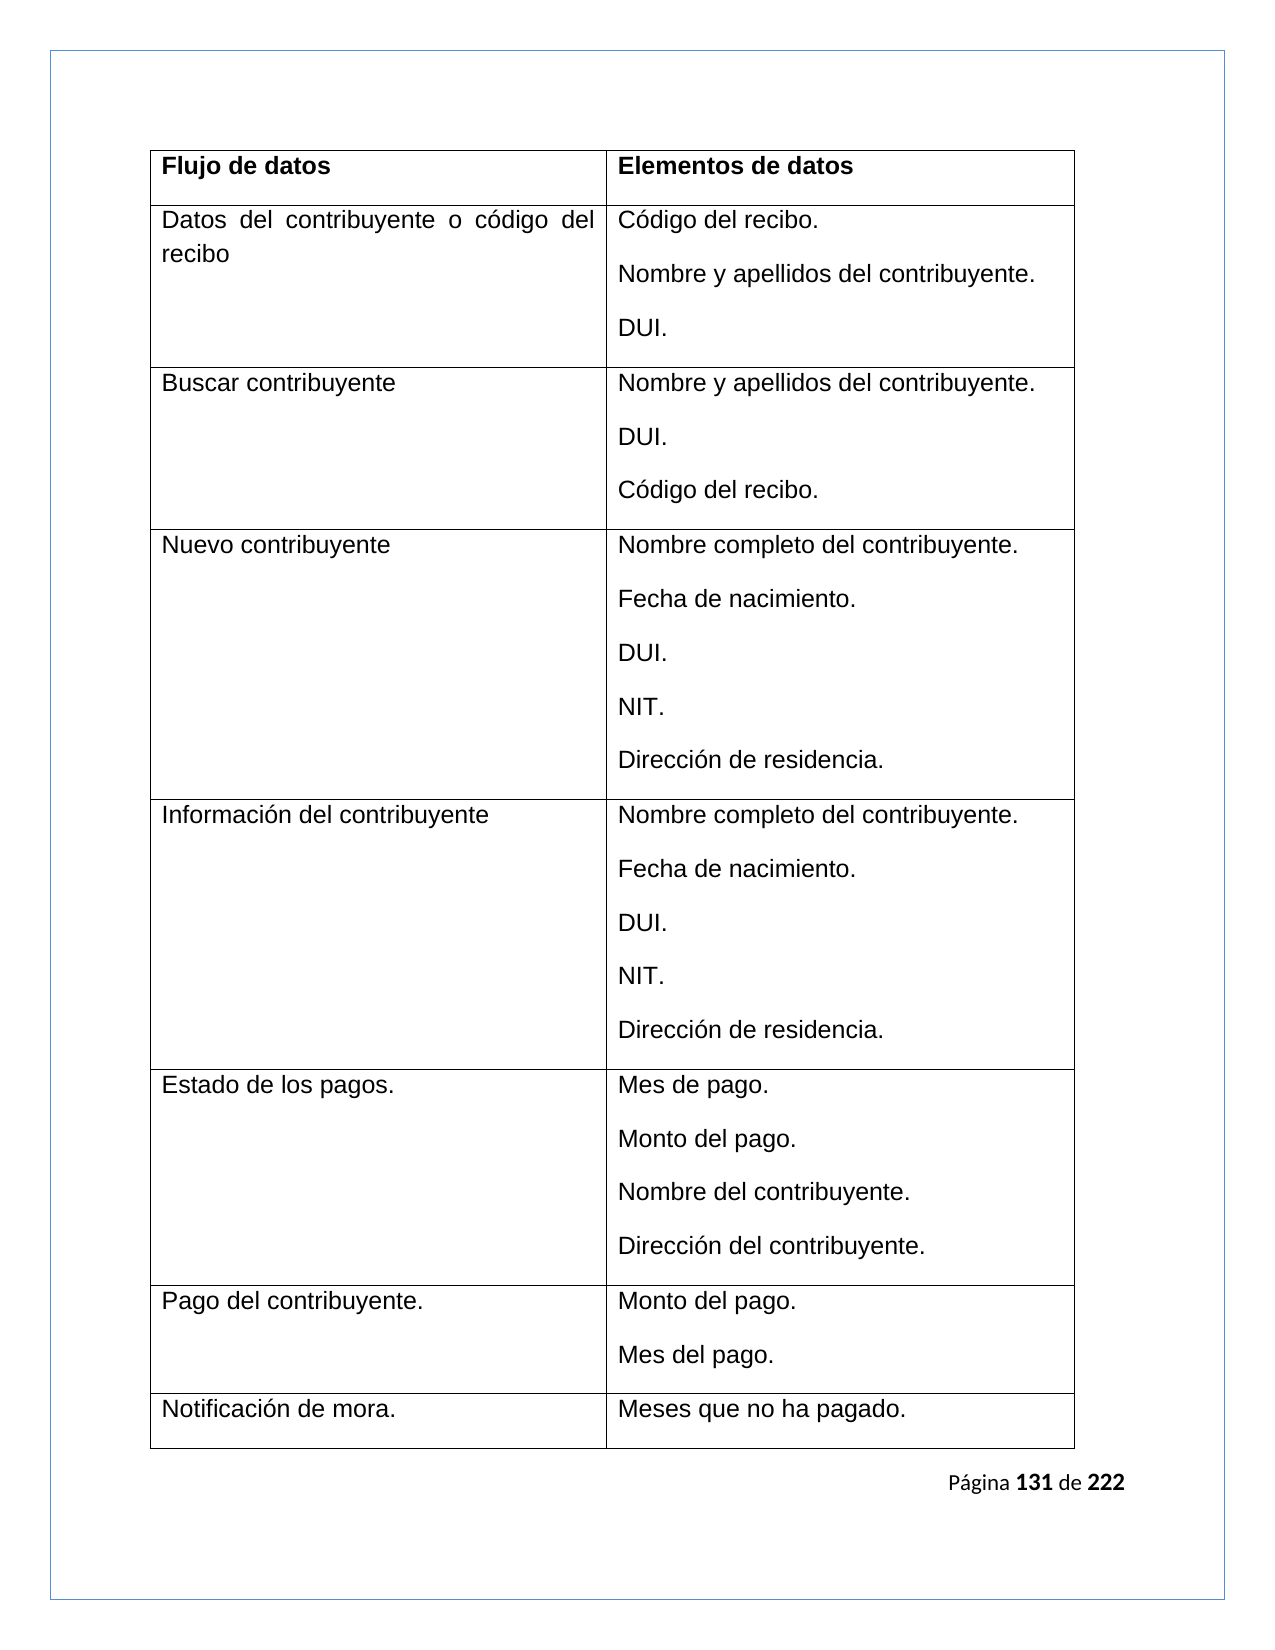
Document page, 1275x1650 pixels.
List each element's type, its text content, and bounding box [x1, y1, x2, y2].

table_cell Mes de pago. Monto del pago. Nombre del contribuyente. Dirección del contribuyente. [607, 1070, 1074, 1285]
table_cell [607, 1394, 1074, 1447]
table_cell Pago del contribuyente. [151, 1286, 606, 1393]
table_cell Código del recibo. Nombre y apellidos del contribuyente. DUI. [607, 206, 1074, 367]
table_cell Información del contribuyente [151, 800, 606, 1069]
table_cell Nombre completo del contribuyente. Fecha de nacimiento. DUI. NIT. Dirección de residencia. [607, 530, 1074, 799]
table_cell Datos del contribuyente o código del recibo [151, 206, 606, 367]
table_cell Nuevo contribuyente [151, 530, 606, 799]
table_cell Buscar contribuyente [151, 368, 606, 529]
table_header Elementos de datos [607, 151, 1074, 204]
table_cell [151, 1394, 606, 1447]
table_cell Monto del pago. Mes del pago. [607, 1286, 1074, 1393]
table_cell Nombre completo del contribuyente. Fecha de nacimiento. DUI. NIT. Dirección de residencia. [607, 800, 1074, 1069]
table_header Flujo de datos [151, 151, 606, 204]
table_cell Nombre y apellidos del contribuyente. DUI. Código del recibo. [607, 368, 1074, 529]
table_cell Estado de los pagos. [151, 1070, 606, 1285]
